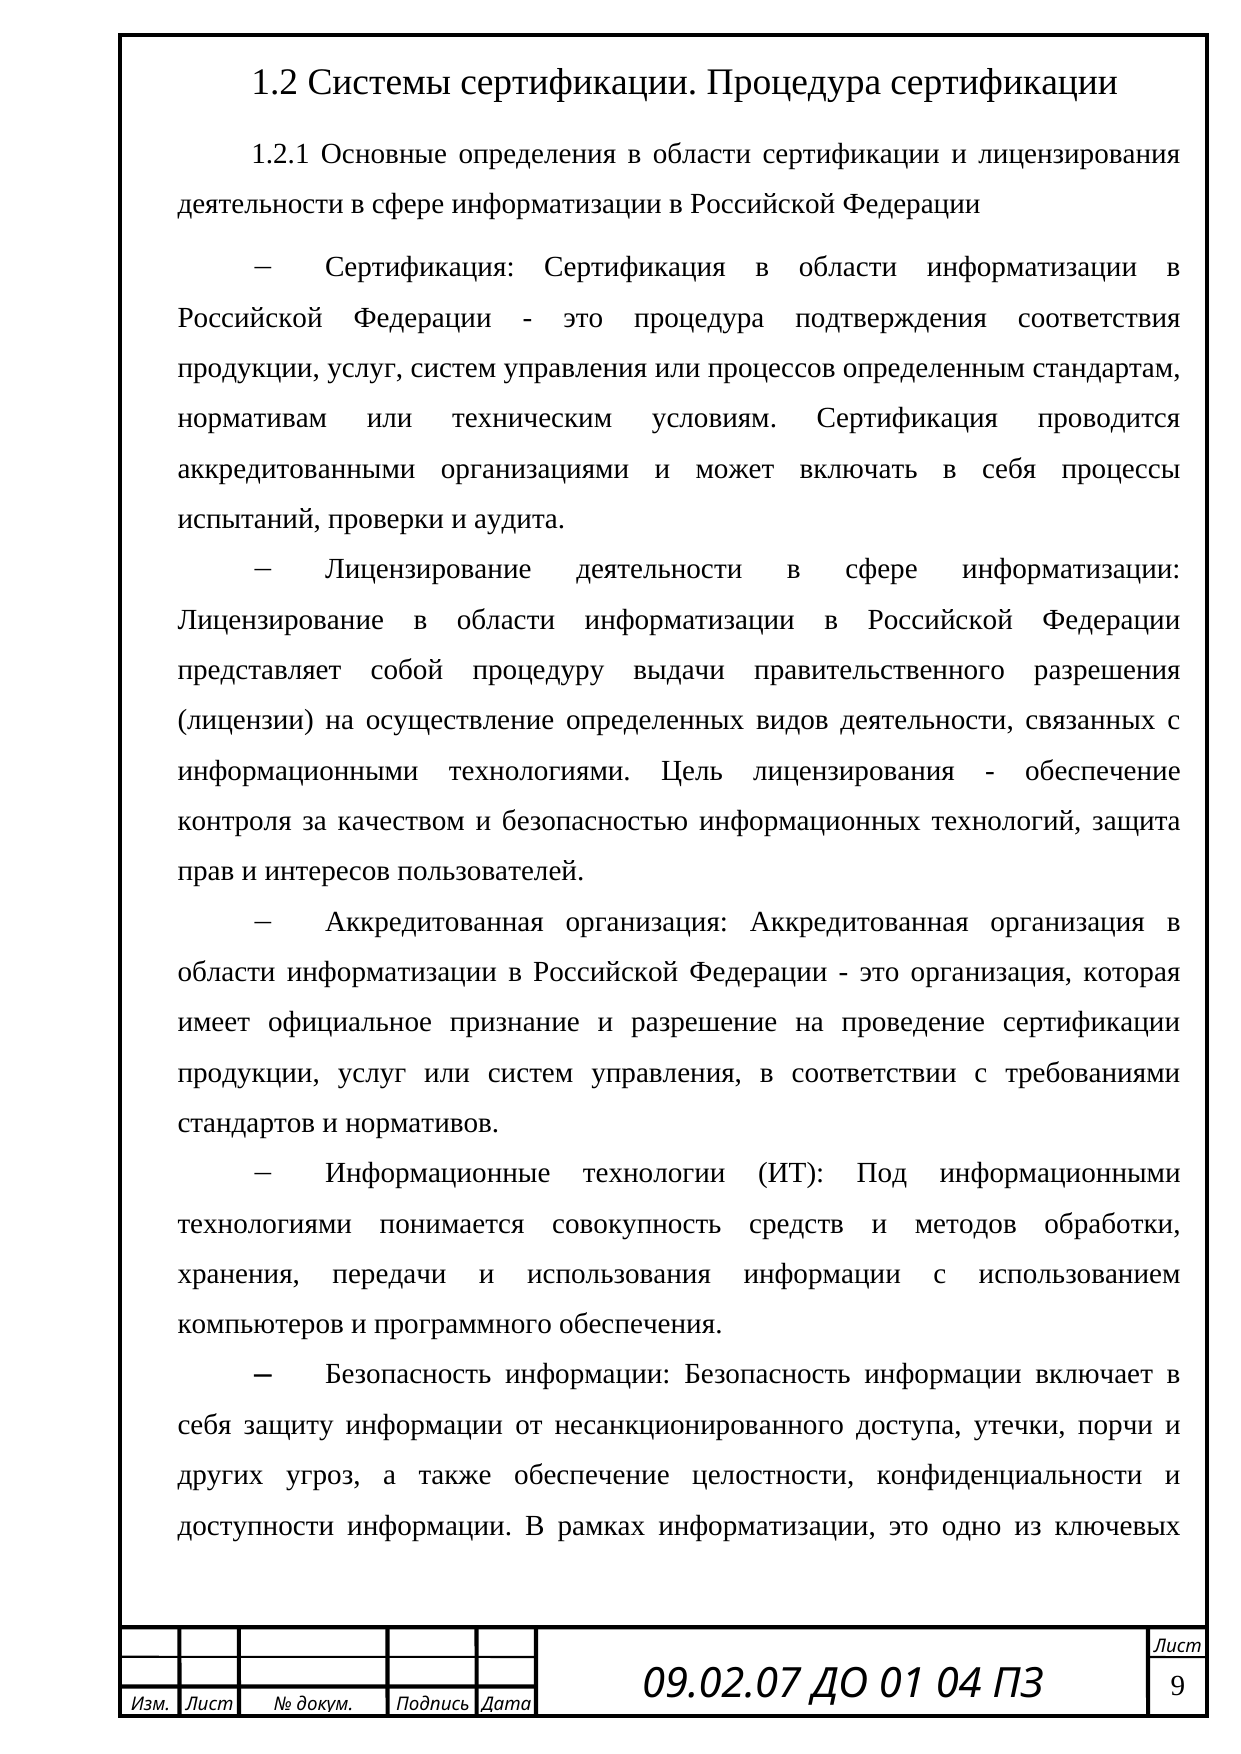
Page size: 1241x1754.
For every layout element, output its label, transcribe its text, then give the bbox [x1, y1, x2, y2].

text 1.2 Системы сертификации. Процедура сертификации [177, 59, 1181, 102]
list Сертификация: Сертификация в области информатизации в Российской Федерации - это процедура подтверждения соответствия продукции, услуг, систем управления или процессов определенным стандартам, нормативам или техническим условиям. Сертификация проводится аккредитованными организациями и может включать в себя процессы испытаний, проверки и аудита. [177, 249, 1181, 534]
list Лицензирование деятельности в сфере информатизации: Лицензирование в области информатизации в Российской Федерации представляет собой процедуру выдачи правительственного разрешения (лицензии) на осуществление определенных видов деятельности, связанных с информационными технологиями. Цель лицензирования - обеспечение контроля за качеством и безопасностью информационных технологий, защита прав и интересов пользователей. [177, 551, 1181, 887]
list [177, 1357, 1181, 1541]
text 1.2.1 Основные определения в области сертификации и лицензирования деятельности в сфере информатизации в Российской Федерации [177, 136, 1181, 220]
list Информационные технологии (ИТ): Под информационными технологиями понимается совокупность средств и методов обработки, хранения, передачи и использования информации с использованием компьютеров и программного обеспечения. [177, 1155, 1181, 1340]
list Аккредитованная организация: Аккредитованная организация в области информатизации в Российской Федерации - это организация, которая имеет официальное признание и разрешение на проведение сертификации продукции, услуг или систем управления, в соответствии с требованиями стандартов и нормативов. [177, 904, 1181, 1138]
